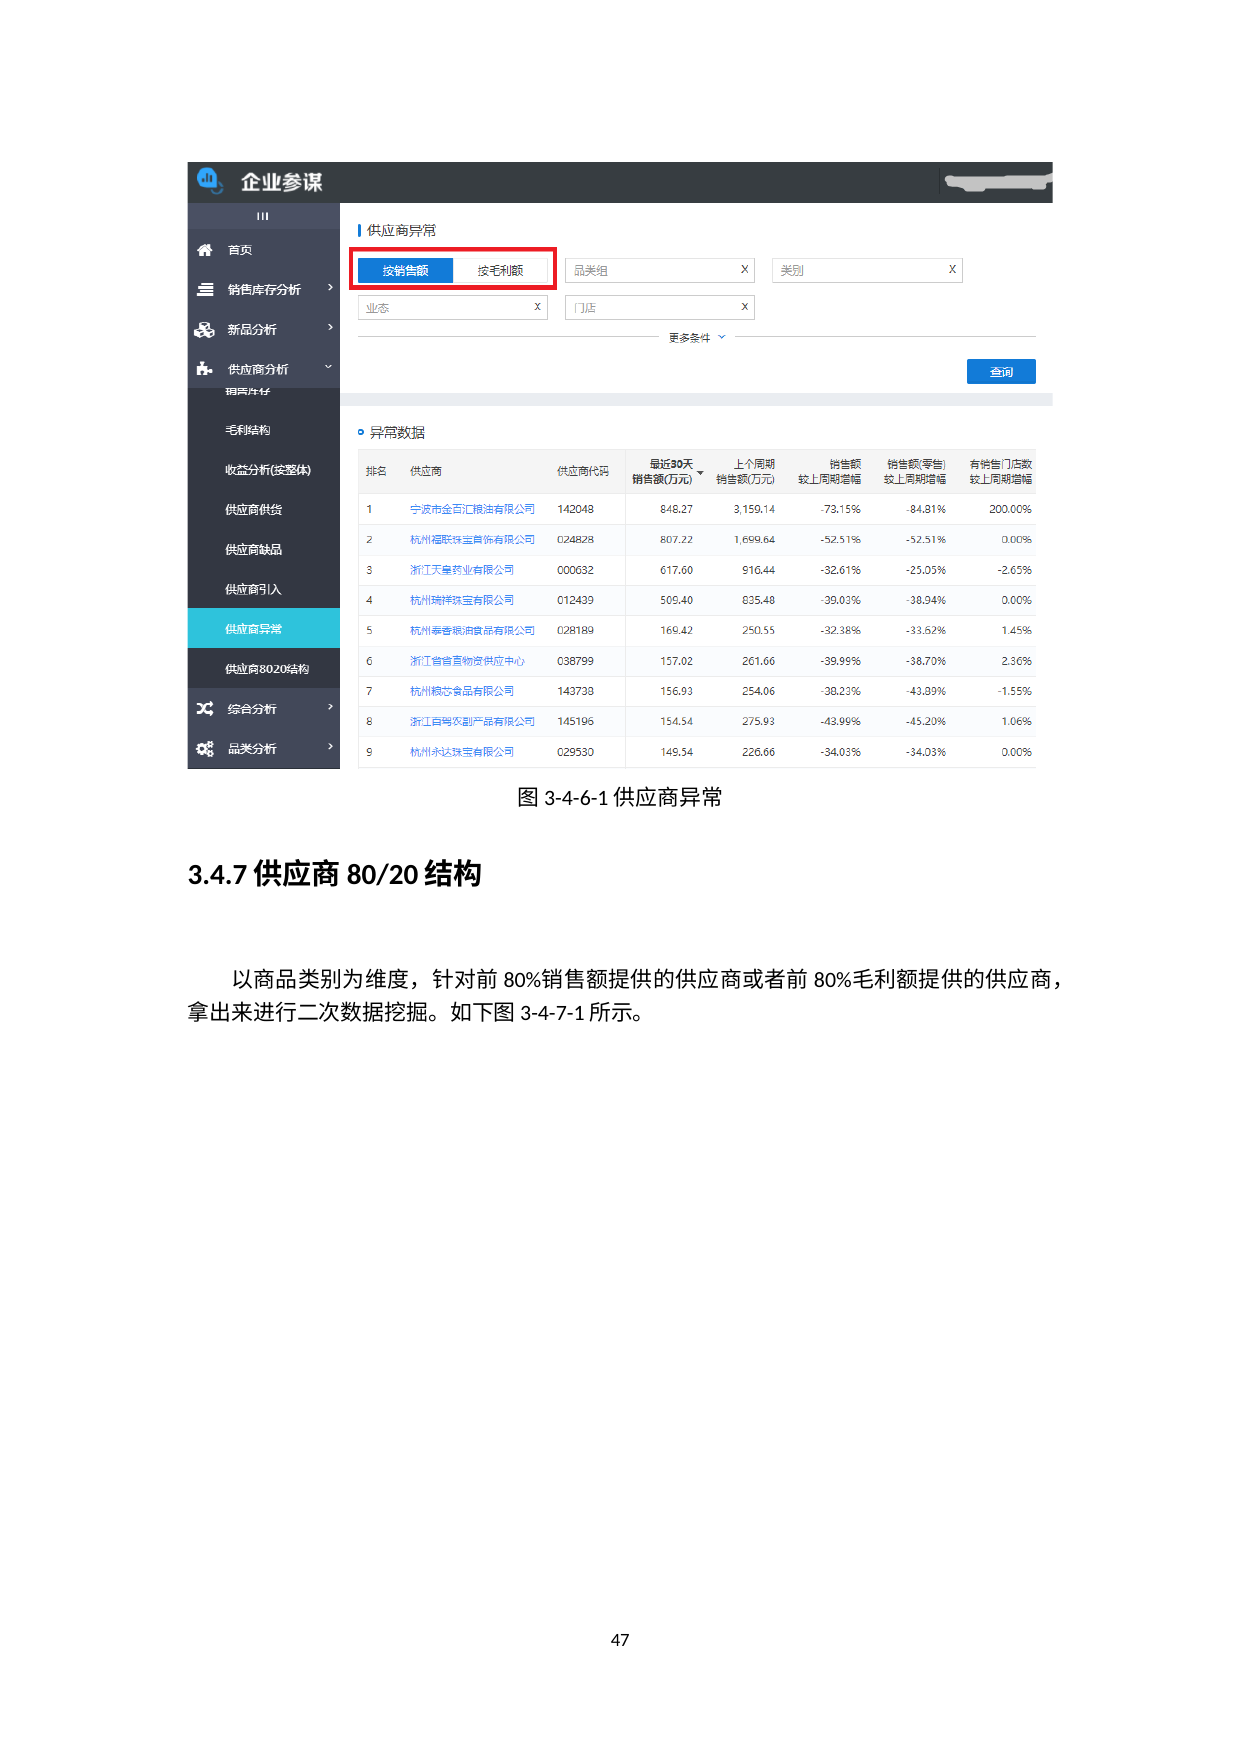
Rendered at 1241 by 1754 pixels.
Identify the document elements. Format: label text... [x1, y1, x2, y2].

picture [187, 162, 1053, 769]
text 以商品类别为维度，针对前80%销售额提供的供应商或者前80%毛利额提供的供应商，拿出来进行二次数据挖掘。如下图3-4-7-1所示。 [187, 962, 1053, 1027]
subtitle 3.4.7供应商80/20结构 [187, 839, 1053, 904]
text 图3-4-6-1 供应商异常 [187, 779, 1053, 812]
